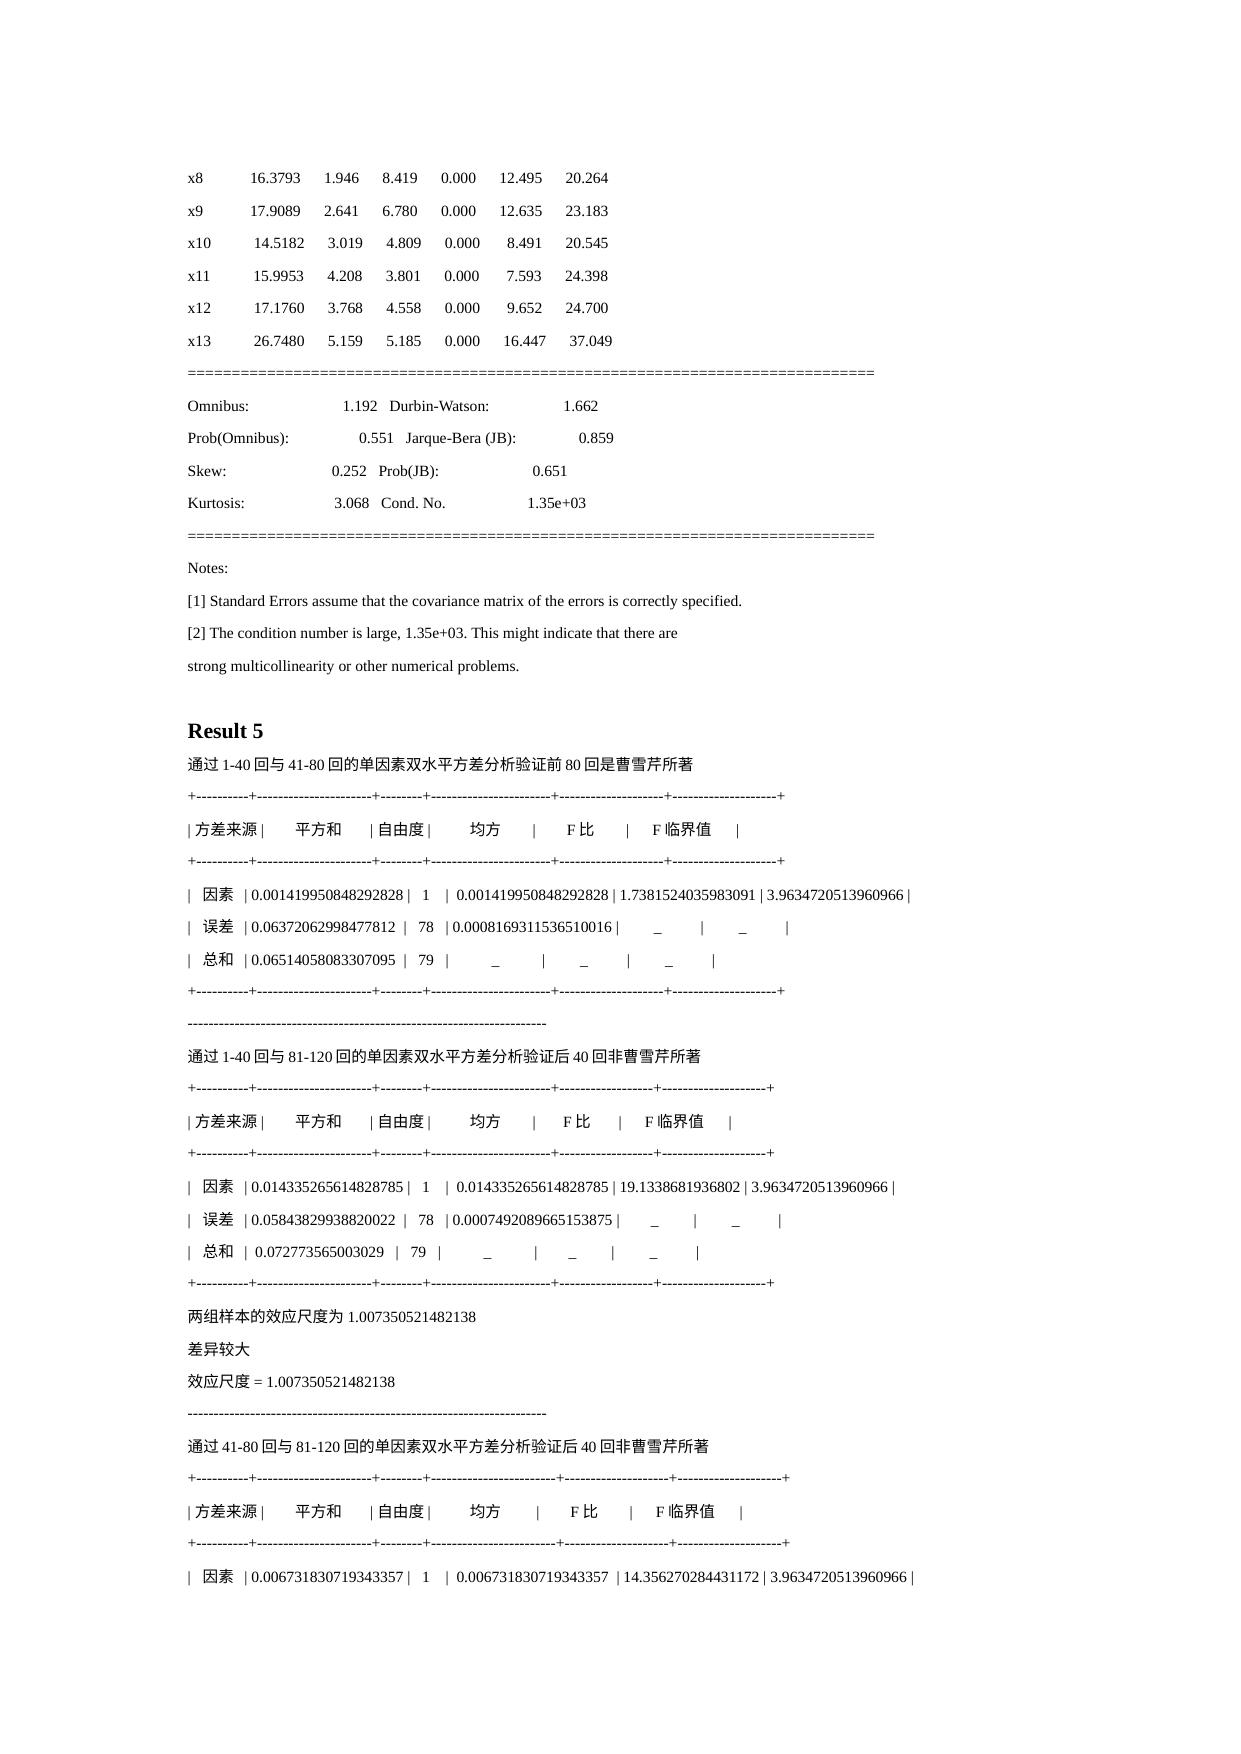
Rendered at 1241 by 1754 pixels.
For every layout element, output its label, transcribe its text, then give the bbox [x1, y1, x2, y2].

text 通过1-40回与41-80回的单因素双水平方差分析验证前80回是曹雪芹所著 [187, 747, 1053, 779]
text [1] Standard Errors assume that the covariance matrix of the errors is correctly specified. [187, 584, 1053, 617]
text [2] The condition number is large, 1.35e+03. This might indicate that there are [187, 617, 1053, 649]
text 通过1-40回与81-120回的单因素双水平方差分析验证后40回非曹雪芹所著 [187, 1039, 1053, 1072]
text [187, 1527, 1053, 1559]
text Result 5 [187, 714, 1053, 747]
text +----------+----------------------+--------+-----------------------+--------------------+--------------------+ [187, 974, 1053, 1007]
text | 总和 | 0.06514058083307095 | 79 | _ | _ | _ | [187, 942, 1053, 974]
text +----------+----------------------+--------+-----------------------+------------------+--------------------+ [187, 1072, 1053, 1104]
text Kurtosis: 3.068 Cond. No. 1.35e+03 [187, 487, 1053, 519]
text strong multicollinearity or other numerical problems. [187, 649, 1053, 682]
text | 误差 | 0.05843829938820022 | 78 | 0.0007492089665153875 | _ | _ | [187, 1202, 1053, 1234]
text x13 26.7480 5.159 5.185 0.000 16.447 37.049 [187, 324, 1053, 357]
text 差异较大 [187, 1332, 1053, 1364]
text 两组样本的效应尺度为 1.007350521482138 [187, 1299, 1053, 1332]
text | 方差来源 | 平方和 | 自由度 | 均方 | F比 | F临界值 | [187, 812, 1053, 844]
text Omnibus: 1.192 Durbin-Watson: 1.662 [187, 389, 1053, 422]
text x9 17.9089 2.641 6.780 0.000 12.635 23.183 [187, 194, 1053, 227]
text Prob(Omnibus): 0.551 Jarque-Bera (JB): 0.859 [187, 422, 1053, 454]
text x12 17.1760 3.768 4.558 0.000 9.652 24.700 [187, 292, 1053, 324]
text | 因素 | 0.006731830719343357 | 1 | 0.006731830719343357 | 14.356270284431172 | 3.9634720513960966 | [187, 1559, 1053, 1592]
text | 因素 | 0.001419950848292828 | 1 | 0.001419950848292828 | 1.7381524035983091 | 3.9634720513960966 | [187, 877, 1053, 909]
text 通过41-80回与81-120回的单因素双水平方差分析验证后40回非曹雪芹所著 [187, 1429, 1053, 1462]
text | 因素 | 0.014335265614828785 | 1 | 0.014335265614828785 | 19.1338681936802 | 3.9634720513960966 | [187, 1169, 1053, 1202]
text +----------+----------------------+--------+-----------------------+------------------+--------------------+ [187, 1267, 1053, 1299]
text ============================================================================== [187, 519, 1053, 552]
text | 误差 | 0.06372062998477812 | 78 | 0.0008169311536510016 | _ | _ | [187, 909, 1053, 942]
text +----------+----------------------+--------+-----------------------+--------------------+--------------------+ [187, 844, 1053, 877]
text x8 16.3793 1.946 8.419 0.000 12.495 20.264 [187, 162, 1053, 194]
text x10 14.5182 3.019 4.809 0.000 8.491 20.545 [187, 227, 1053, 259]
text x11 15.9953 4.208 3.801 0.000 7.593 24.398 [187, 259, 1053, 292]
text +----------+----------------------+--------+-----------------------+------------------+--------------------+ [187, 1137, 1053, 1169]
text ============================================================================== [187, 357, 1053, 389]
text 效应尺度 = 1.007350521482138 [187, 1364, 1053, 1397]
text --------------------------------------------------------------------- [187, 1007, 1053, 1039]
text Notes: [187, 552, 1053, 584]
text --------------------------------------------------------------------- [187, 1397, 1053, 1429]
text +----------+----------------------+--------+-----------------------+--------------------+--------------------+ [187, 779, 1053, 812]
text | 总和 | 0.072773565003029 | 79 | _ | _ | _ | [187, 1234, 1053, 1267]
text | 方差来源 | 平方和 | 自由度 | 均方 | F比 | F临界值 | [187, 1104, 1053, 1137]
text Skew: 0.252 Prob(JB): 0.651 [187, 454, 1053, 487]
text | 方差来源 | 平方和 | 自由度 | 均方 | F比 | F临界值 | [187, 1494, 1053, 1527]
text +----------+----------------------+--------+------------------------+--------------------+--------------------+ [187, 1462, 1053, 1494]
